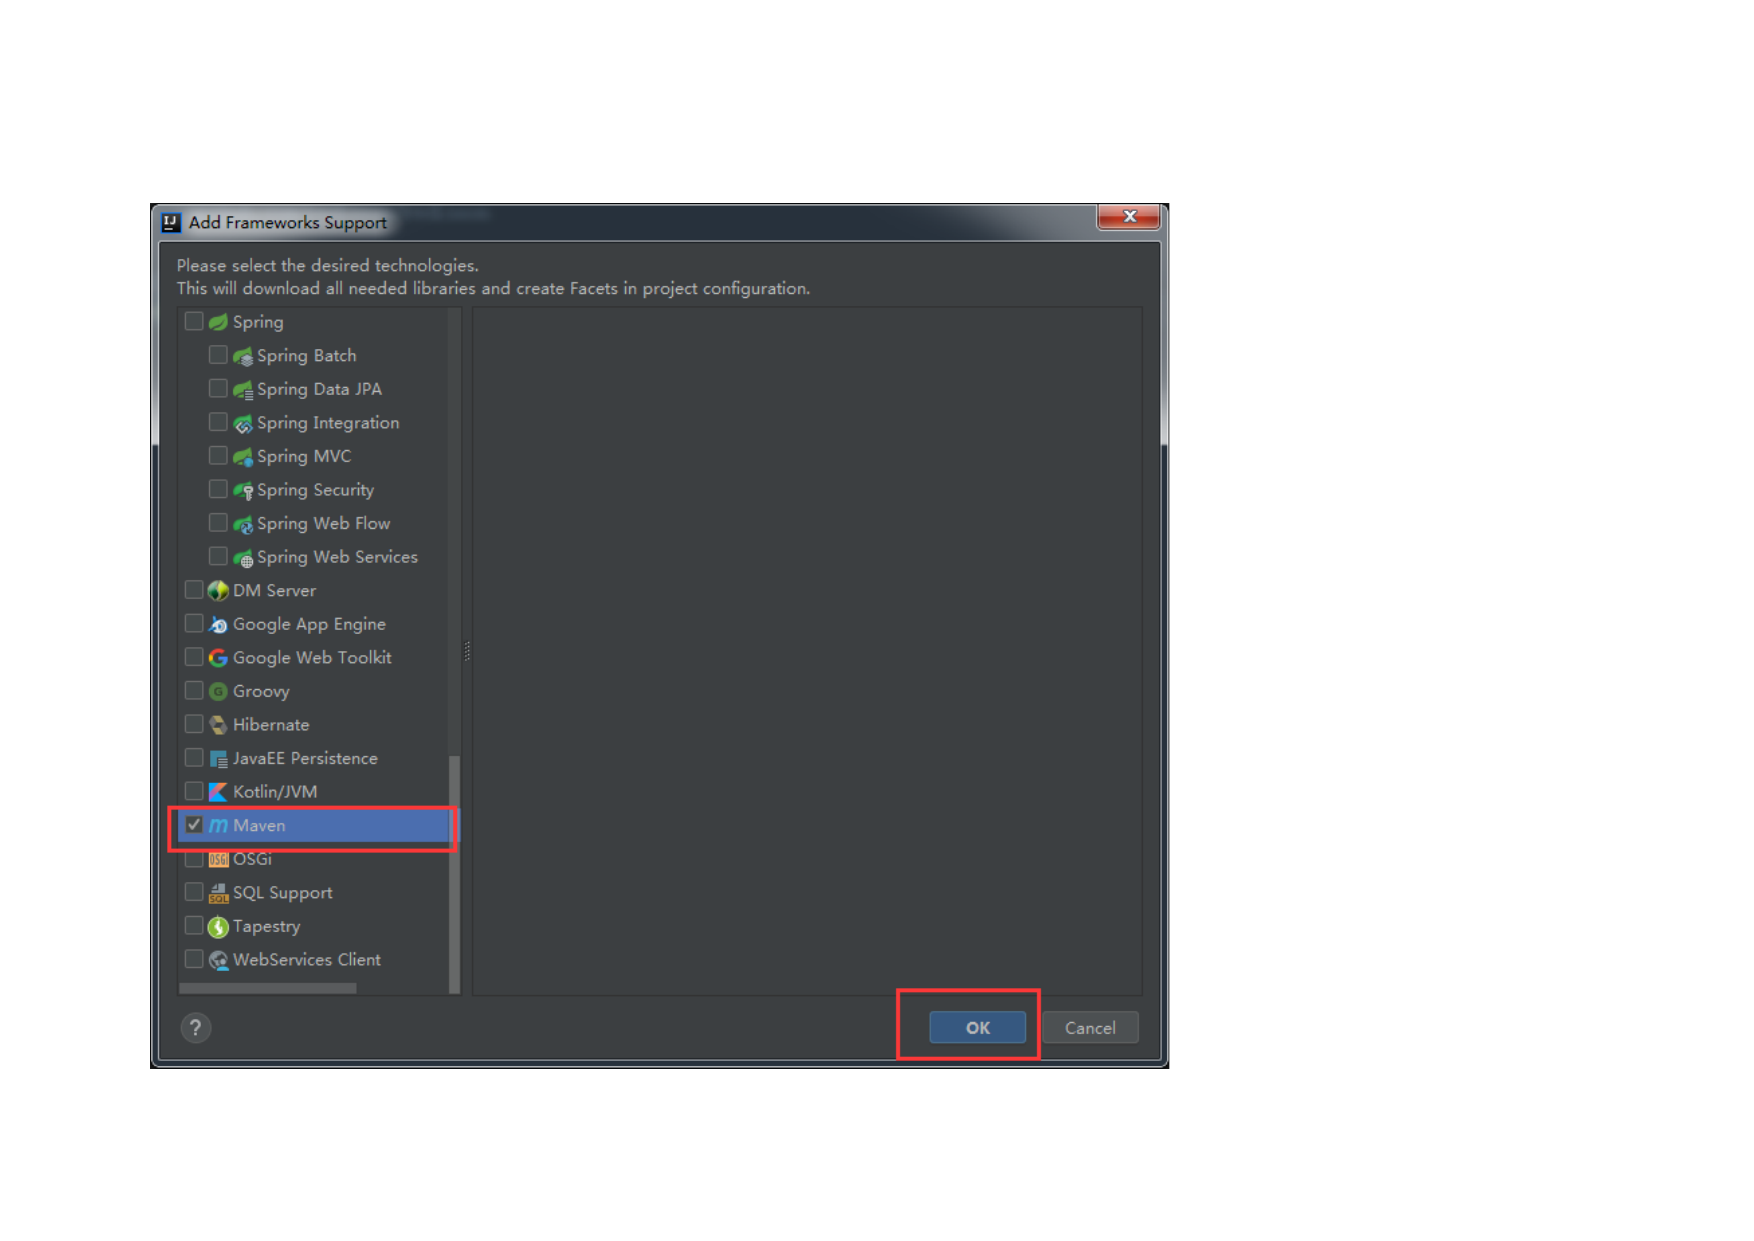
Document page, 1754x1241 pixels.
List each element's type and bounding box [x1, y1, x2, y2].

picture [150, 203, 1170, 1069]
